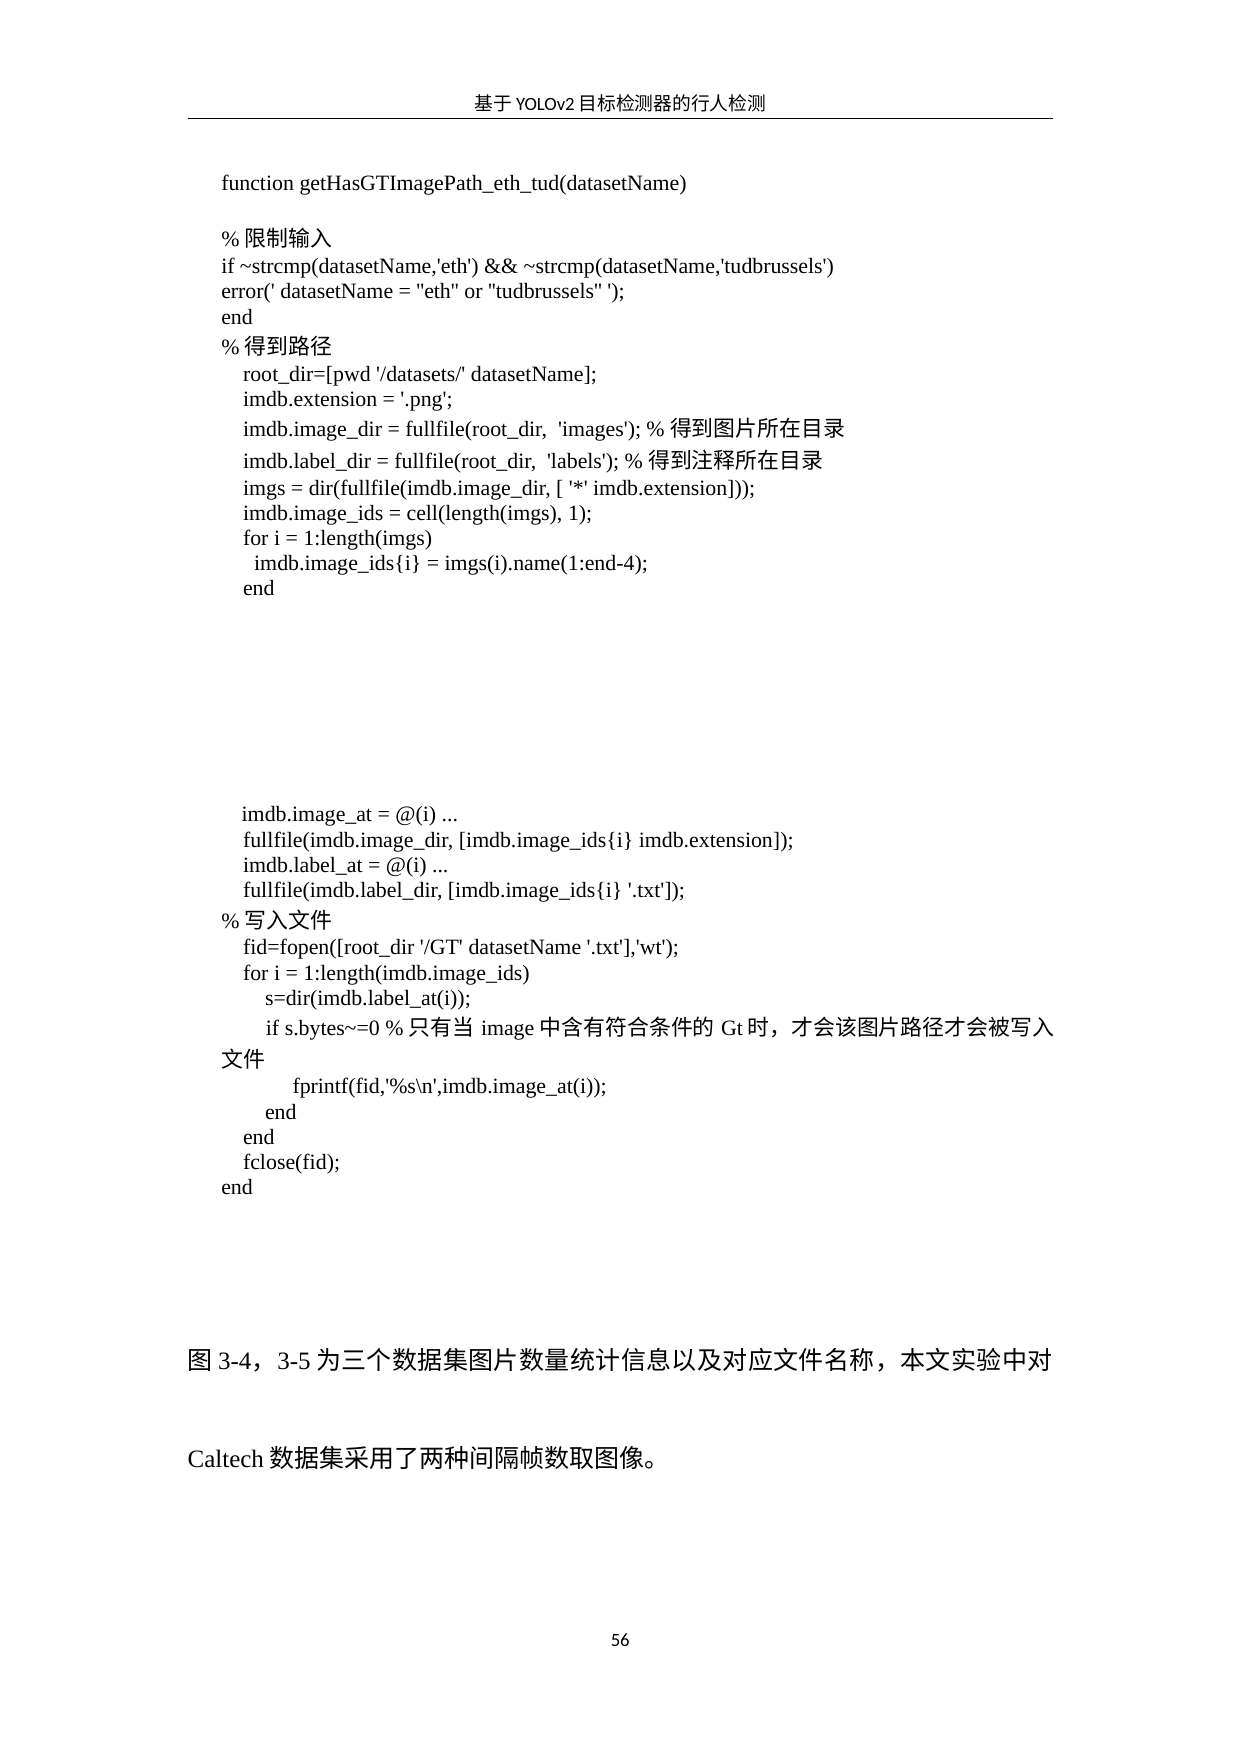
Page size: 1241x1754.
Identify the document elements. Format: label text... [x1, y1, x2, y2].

text 图3-4，3-5为三个数据集图片数量统计信息以及对应文件名称，本文实验中对Caltech数据集采用了两种间隔帧数取图像。 [187, 1326, 1053, 1489]
